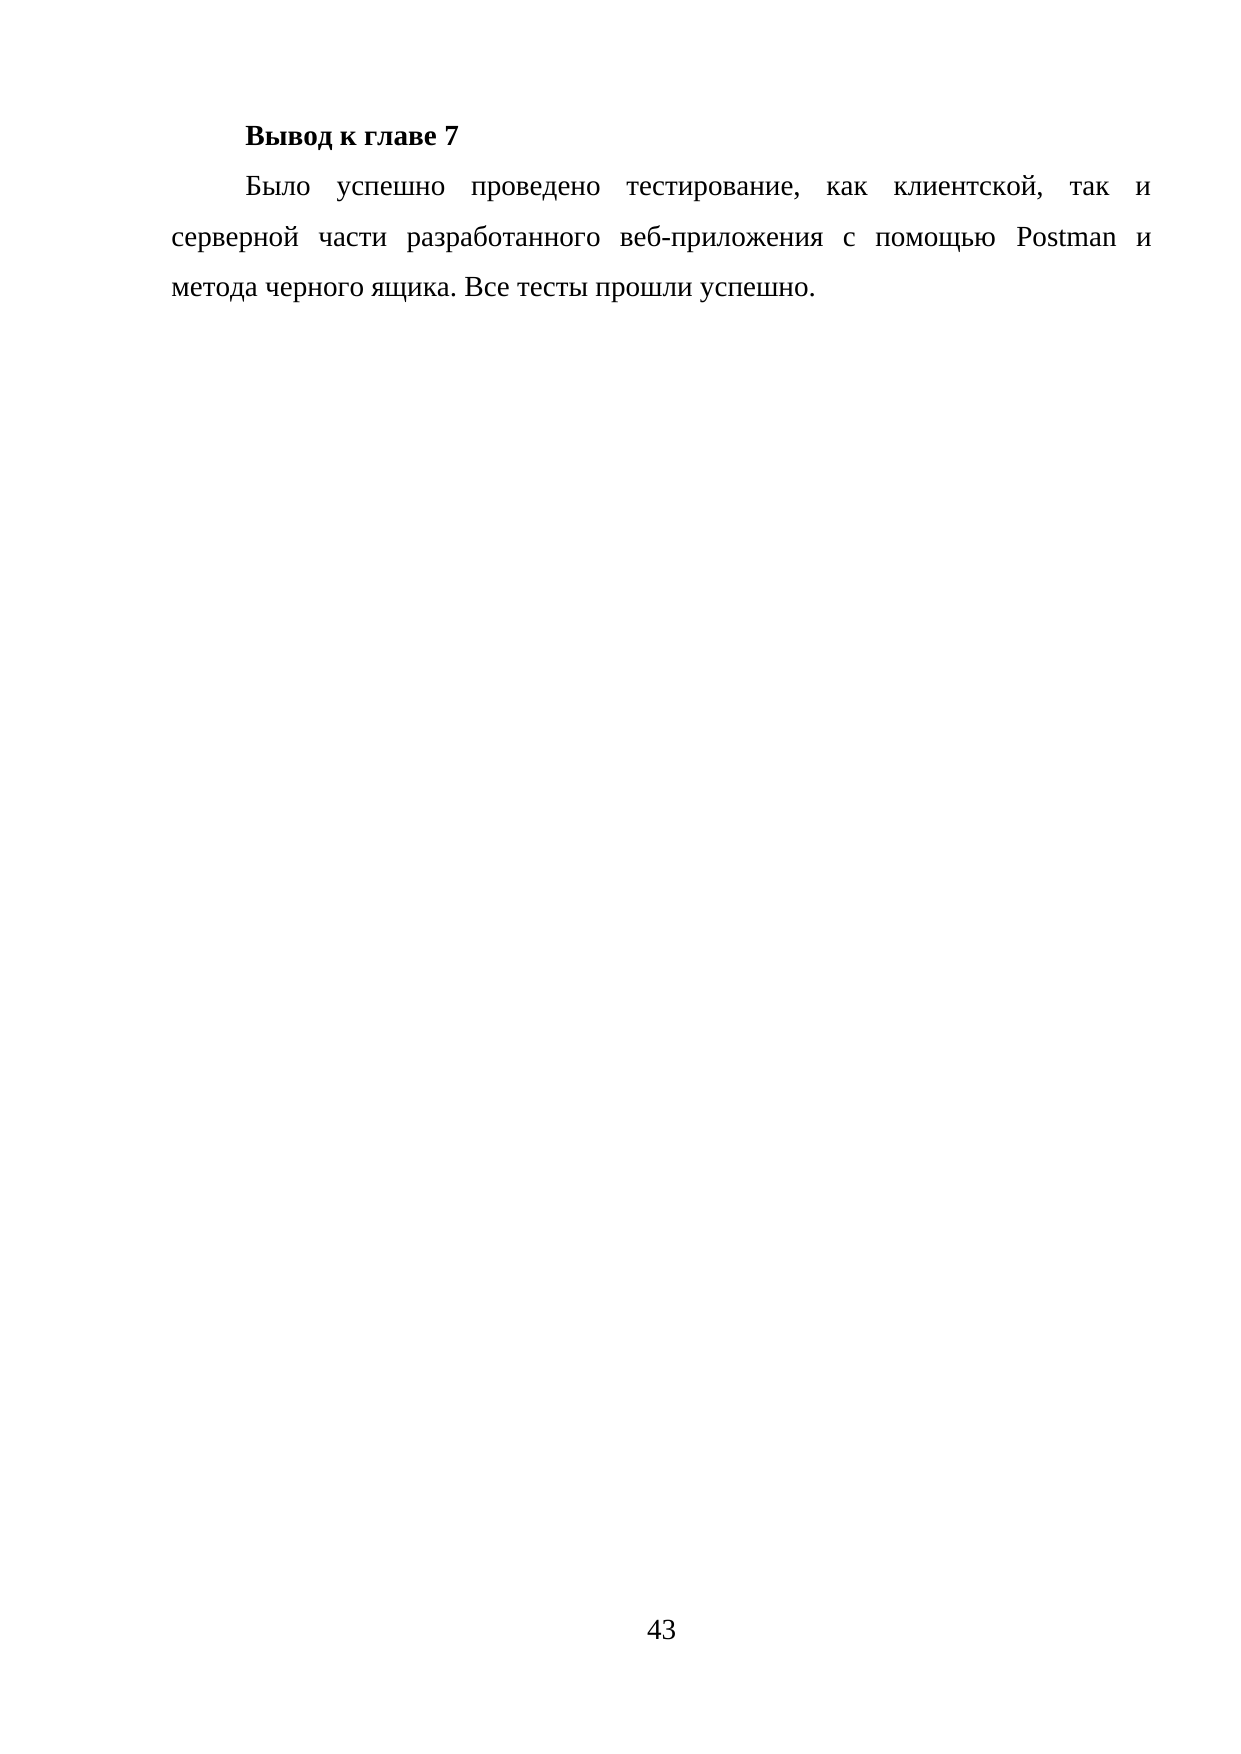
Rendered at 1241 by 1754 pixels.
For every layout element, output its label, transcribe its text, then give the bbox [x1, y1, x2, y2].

subtitle Вывод к главе 7 [171, 118, 1152, 152]
text Было успешно проведено тестирование, как клиентской, так и серверной части разработанного веб-приложения с помощью Postman и метода черного ящика. Все тесты прошли успешно. [171, 168, 1152, 303]
